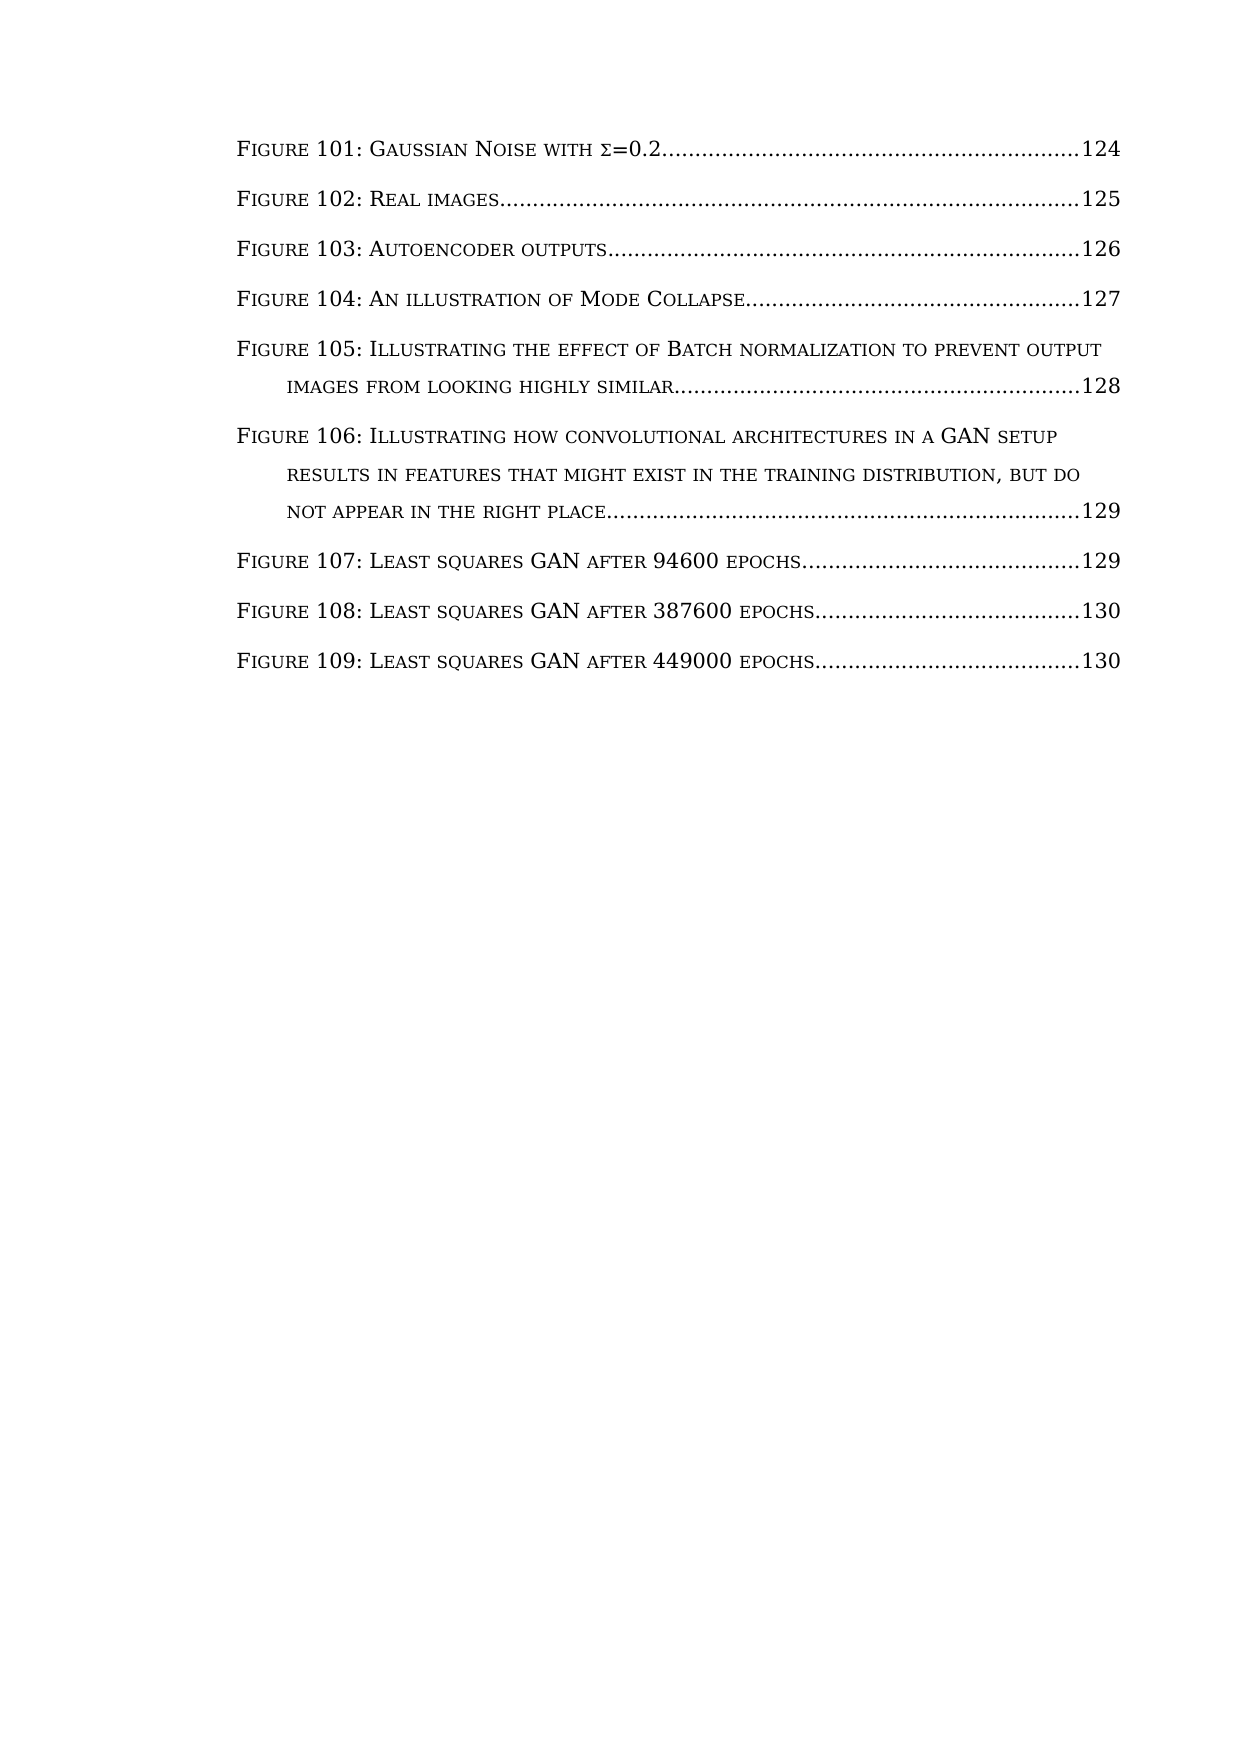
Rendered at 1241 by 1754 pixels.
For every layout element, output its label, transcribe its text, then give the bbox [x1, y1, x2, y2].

text Figure 104: An illustration of Mode Collapse 127 [236, 285, 1122, 310]
text Figure 107: Least squares GAN after 94600 epochs 129 [236, 548, 1122, 573]
text Figure 103: Autoencoder outputs 126 [236, 235, 1122, 260]
text Figure 105: Illustrating the effect of Batch normalization to prevent output images from looking highly similar 128 [236, 335, 1122, 398]
text Figure 106: Illustrating how convolutional architectures in a GAN setup results in features that might exist in the training distribution, but do not appear in the right place 129 [236, 423, 1122, 523]
text Figure 101: Gaussian Noise with σ=0.2 124 [236, 135, 1122, 160]
text Figure 109: Least squares GAN after 449000 epochs 130 [236, 648, 1122, 673]
text Figure 108: Least squares GAN after 387600 epochs 130 [236, 598, 1122, 623]
text Figure 102: Real images 125 [236, 185, 1122, 210]
